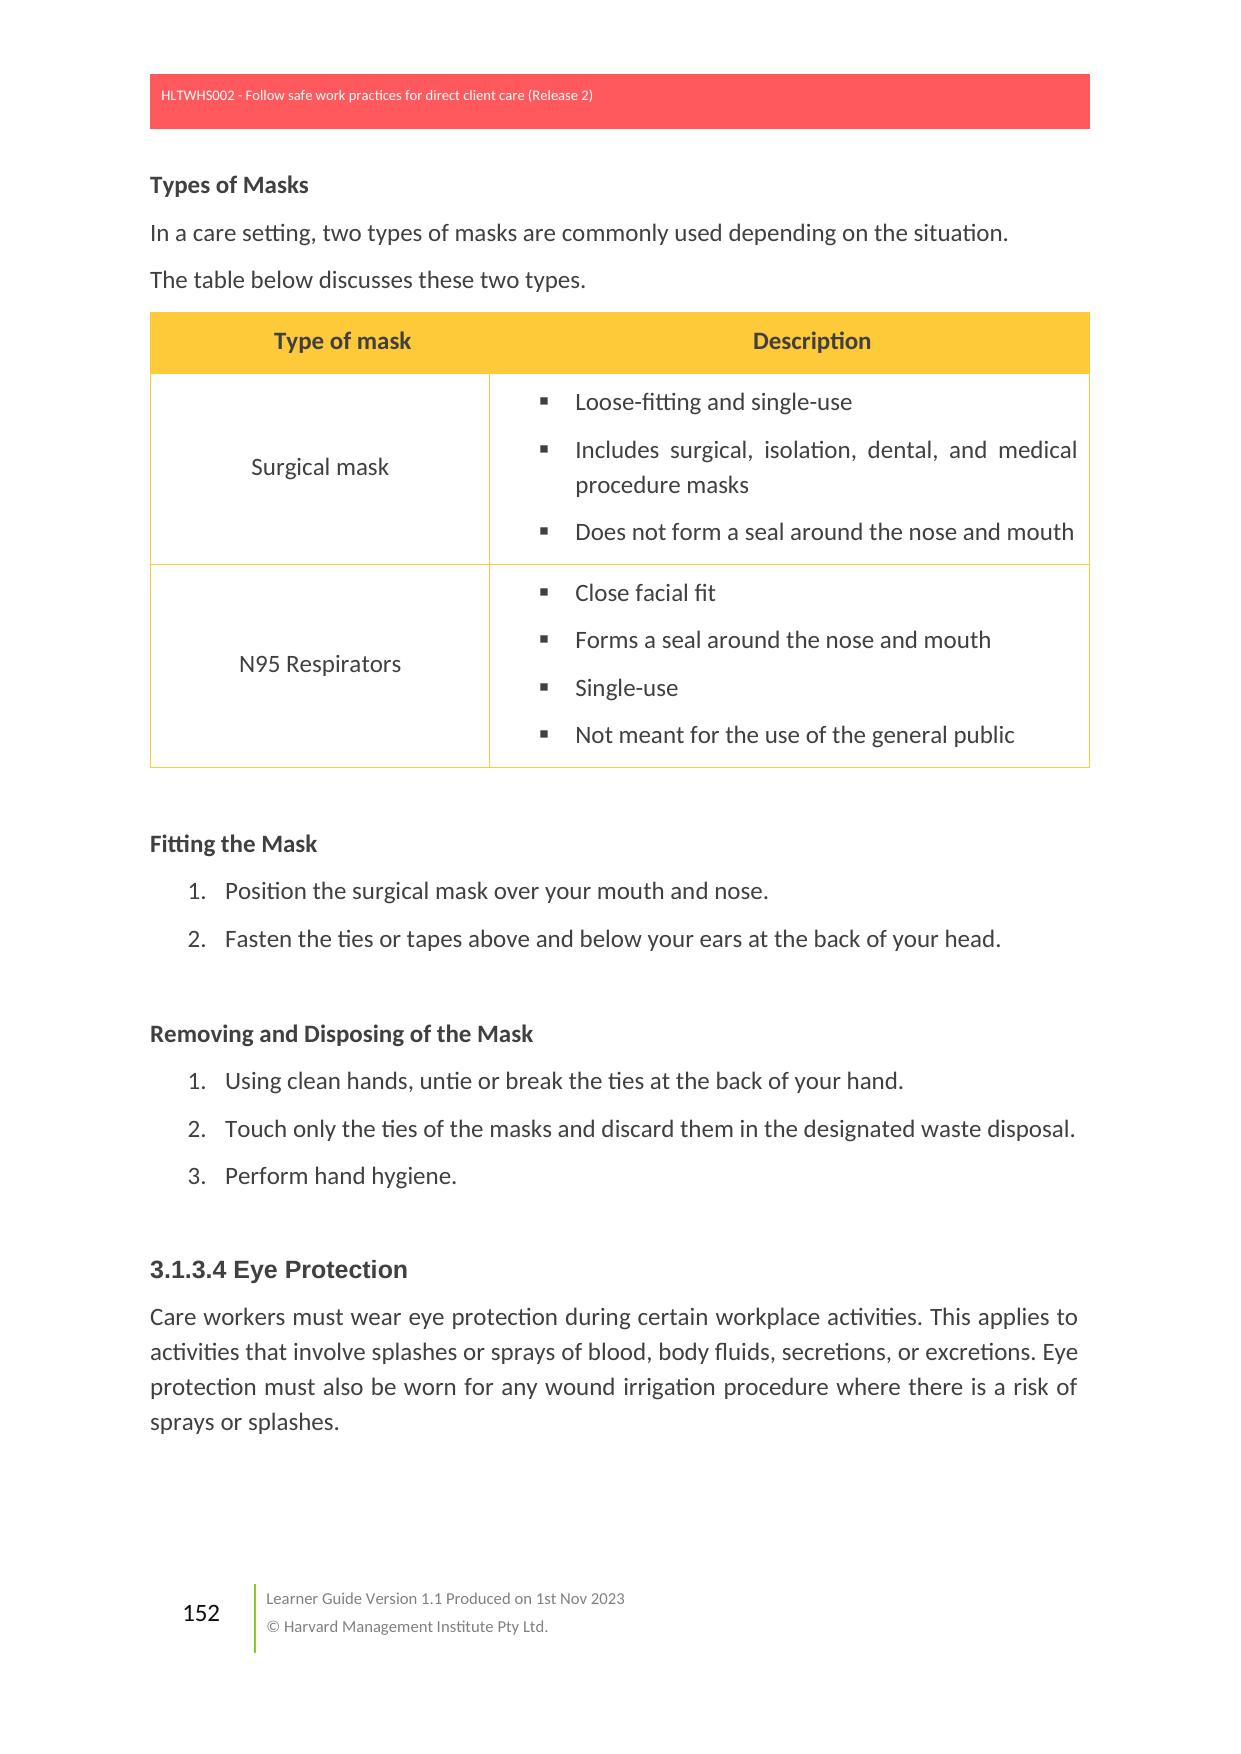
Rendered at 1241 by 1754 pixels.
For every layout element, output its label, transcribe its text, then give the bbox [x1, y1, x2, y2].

text Fitting the Mask [150, 828, 1080, 858]
text Types of Masks [150, 169, 1080, 200]
text The table below discusses these two types. [150, 264, 1079, 295]
list Using clean hands, untie or break the ties at the back of your hand. [187, 1065, 1079, 1096]
text In a care setting, two types of masks are commonly used depending on the situation. [150, 217, 1079, 247]
list Touch only the ties of the masks and discard them in the designated waste disposal. [187, 1113, 1079, 1143]
subtitle 3.1.3.4 Eye Protection [150, 1255, 1079, 1284]
text Removing and Disposing of the Mask [150, 1018, 1080, 1048]
table_cell Close facial fit Forms a seal around the nose and mouth Single-use Not meant for the use of the general public [490, 565, 1089, 767]
list Perform hand hygiene. [187, 1160, 1079, 1191]
table_cell N95 Respirators [151, 565, 489, 767]
text Care workers must wear eye protection during certain workplace activities. This applies to activities that involve splashes or sprays of blood, body fluids, secretions, or excretions. Eye protection must also be worn for any wound irrigation procedure where there is a risk of sprays or splashes. [150, 1301, 1079, 1436]
list Position the surgical mask over your mouth and nose. [187, 875, 1079, 906]
table_cell Loose-fitting and single-use Includes surgical, isolation, dental, and medical procedure masks Does not form a seal around the nose and mouth [490, 374, 1089, 563]
table_cell Surgical mask [151, 374, 489, 563]
table_header Type of mask [151, 313, 489, 373]
list Fasten the ties or tapes above and below your ears at the back of your head. [187, 923, 1079, 953]
table_header Description [490, 313, 1089, 373]
